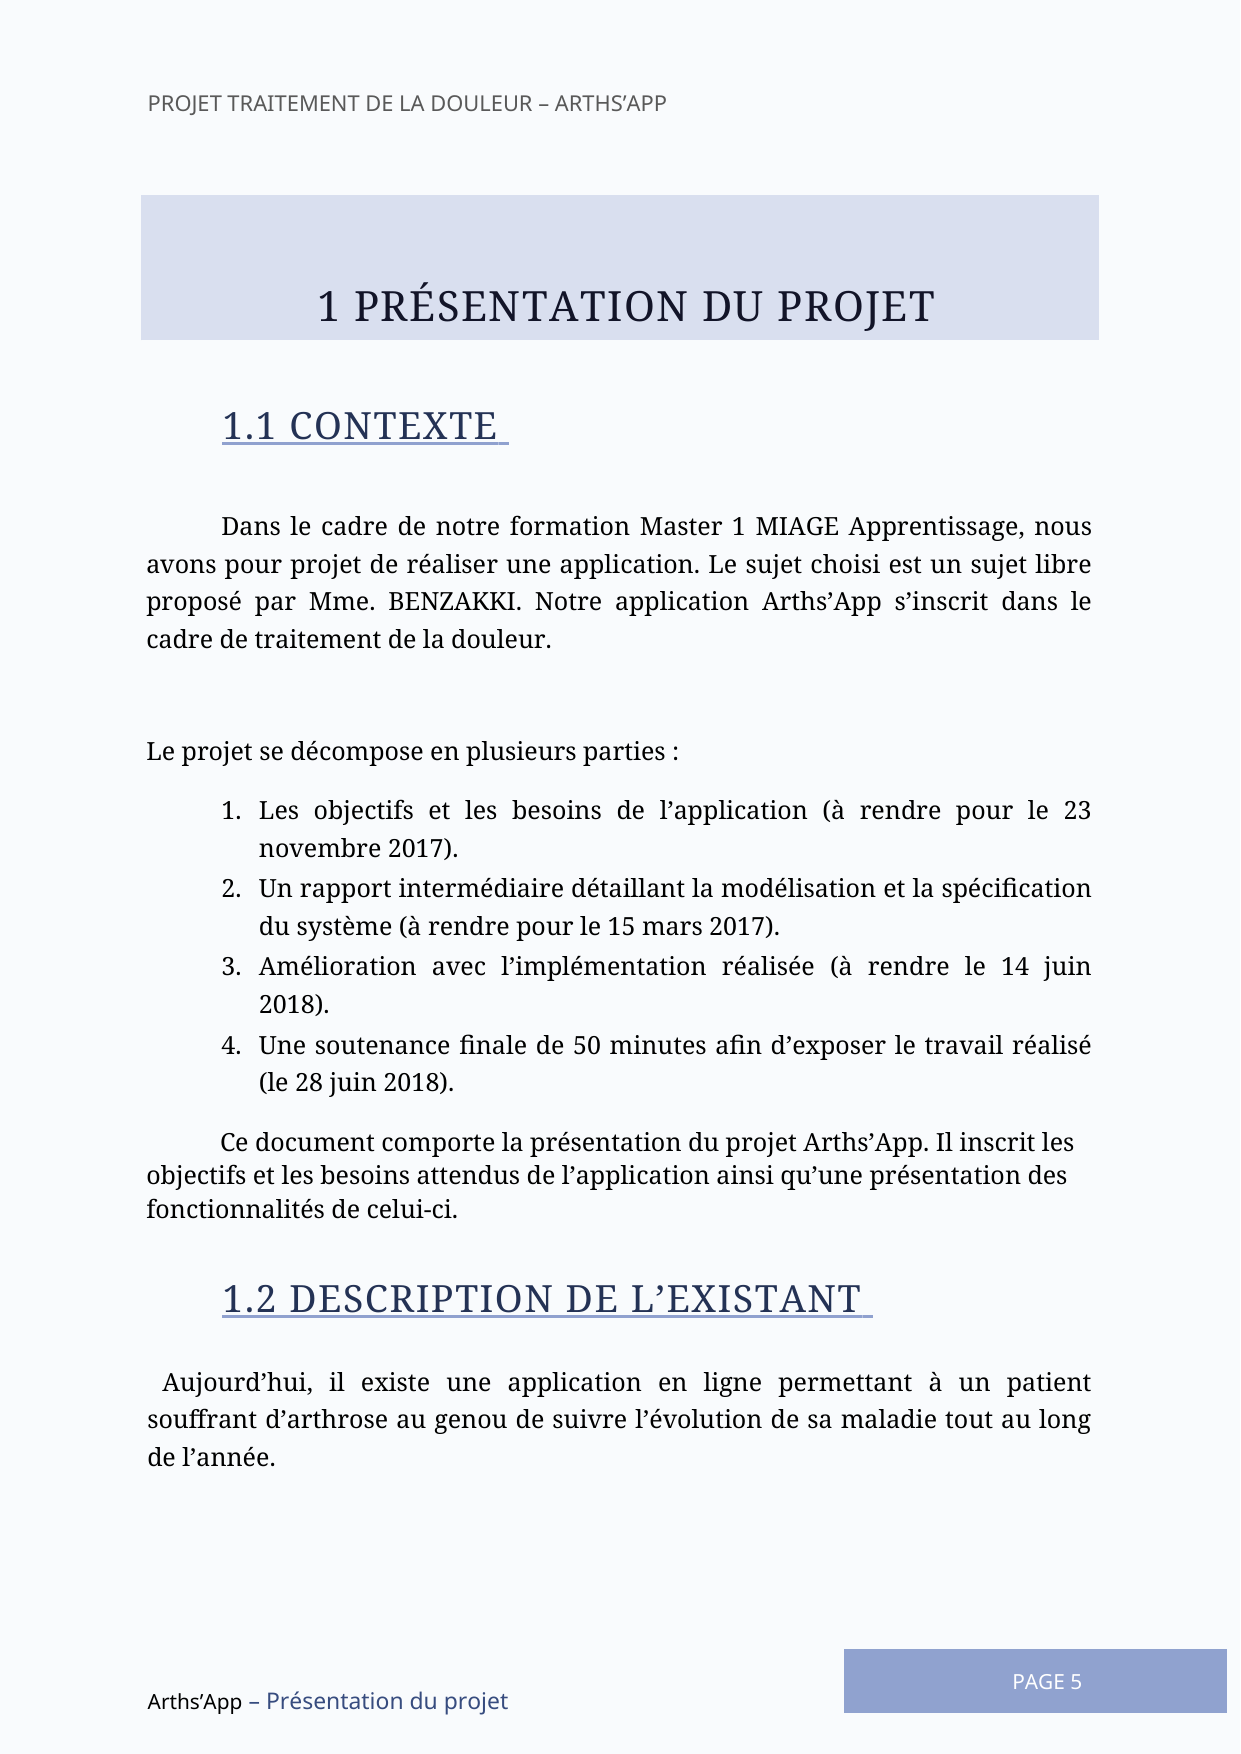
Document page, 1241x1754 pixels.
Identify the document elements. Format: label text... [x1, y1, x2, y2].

list Les objectifs et les besoins de l’application (à rendre pour le 23 novembre 2017). [221, 793, 1093, 864]
subtitle 1.1 Contexte [222, 399, 1093, 450]
text Dans le cadre de notre formation Master 1 MIAGE Apprentissage, nous avons pour projet de réaliser une application. Le sujet choisi est un sujet libre proposé par Mme. BENZAKKI. Notre application Arths’App s’inscrit dans le cadre de traitement de la douleur. [146, 508, 1093, 656]
subtitle 1.2 Description de l’existant [222, 1272, 1093, 1323]
text Aujourd’hui, il existe une application en ligne permettant à un patient souffrant d’arthrose au genou de suivre l’évolution de sa maladie tout au long de l’année. [146, 1364, 1093, 1474]
subtitle 1 Présentation du Projet [148, 271, 1093, 334]
text Ce document comporte la présentation du projet Arths’App. Il inscrit les objectifs et les besoins attendus de l’application ainsi qu’une présentation des fonctionnalités de celui-ci. [146, 1124, 1093, 1225]
list Une soutenance finale de 50 minutes afin d’exposer le travail réalisé (le 28 juin 2018). [221, 1027, 1093, 1099]
text Le projet se décompose en plusieurs parties : [146, 733, 1093, 768]
list Amélioration avec l’implémentation réalisée (à rendre le 14 juin 2018). [221, 949, 1093, 1021]
list Un rapport intermédiaire détaillant la modélisation et la spécification du système (à rendre pour le 15 mars 2017). [221, 871, 1093, 943]
